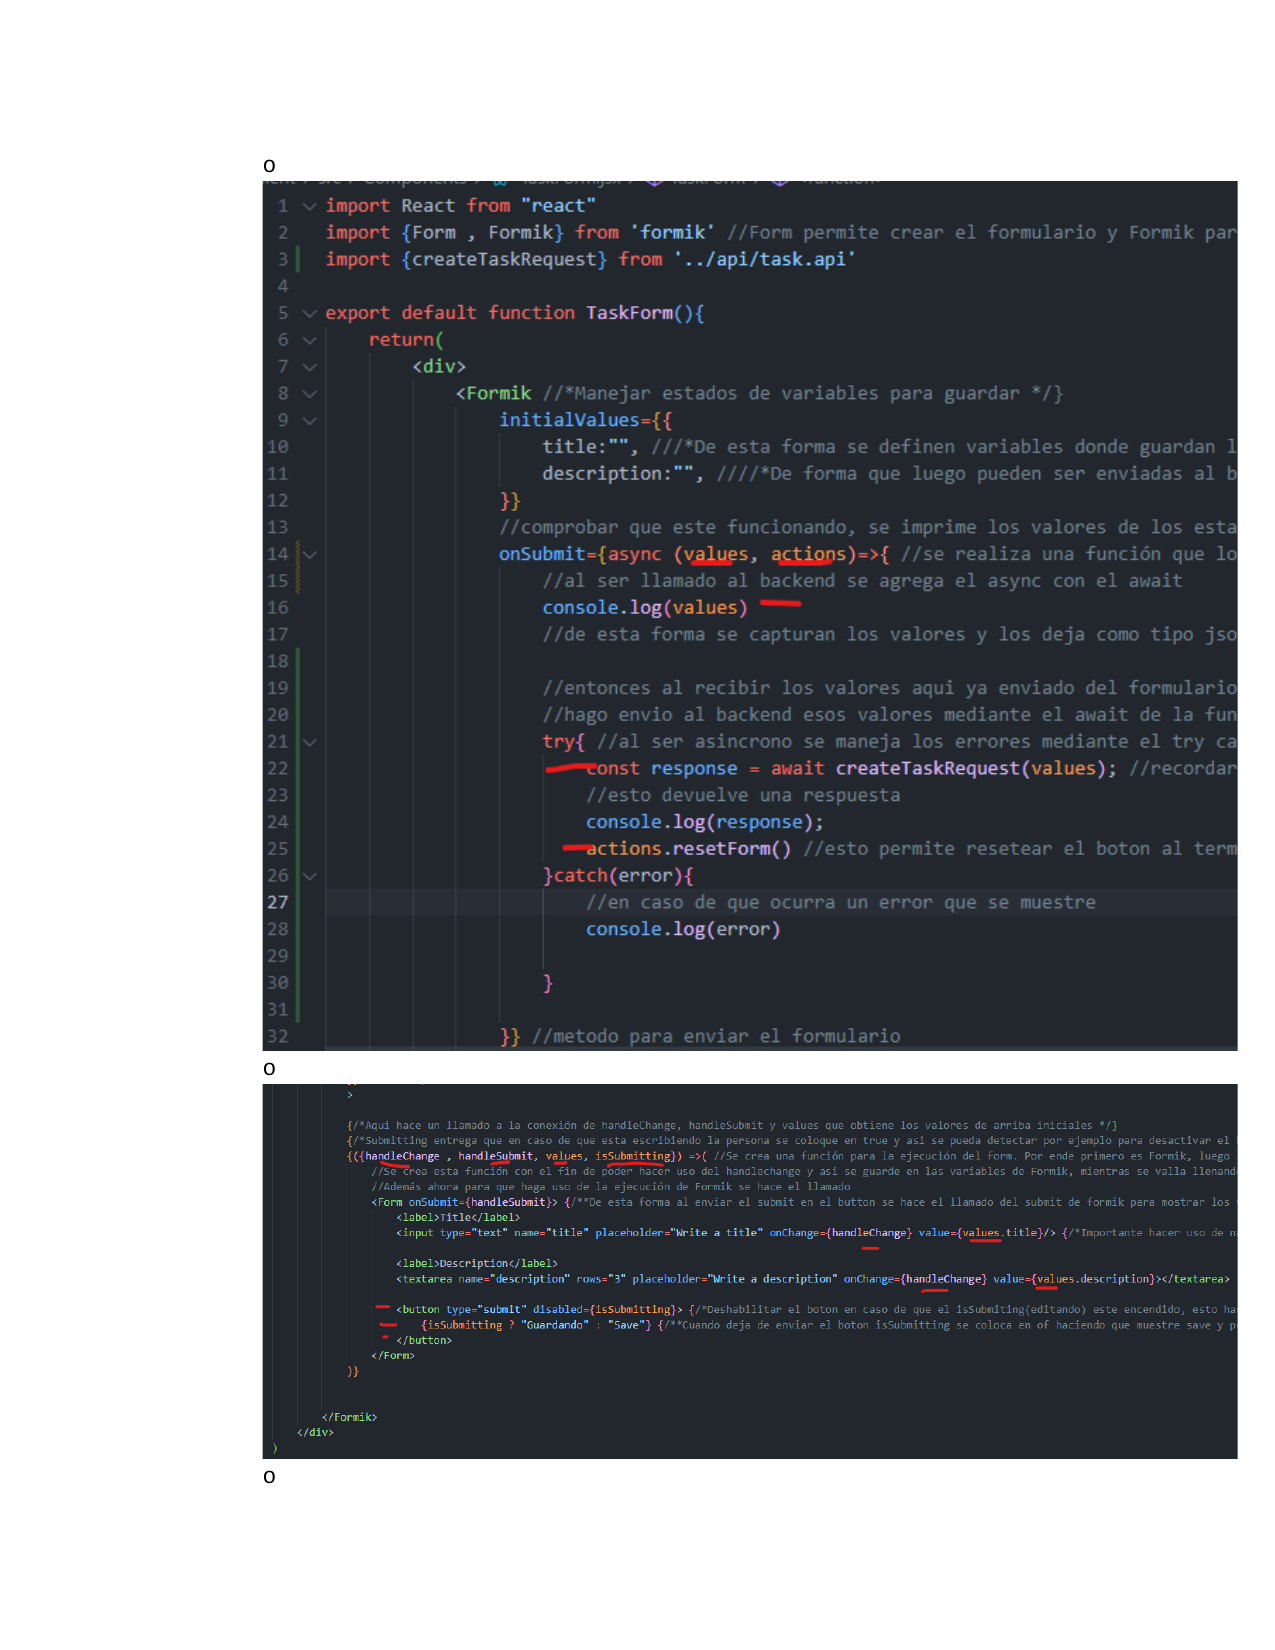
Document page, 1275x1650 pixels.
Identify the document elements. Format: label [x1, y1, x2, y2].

picture [262, 181, 1238, 1051]
picture [262, 1084, 1238, 1459]
